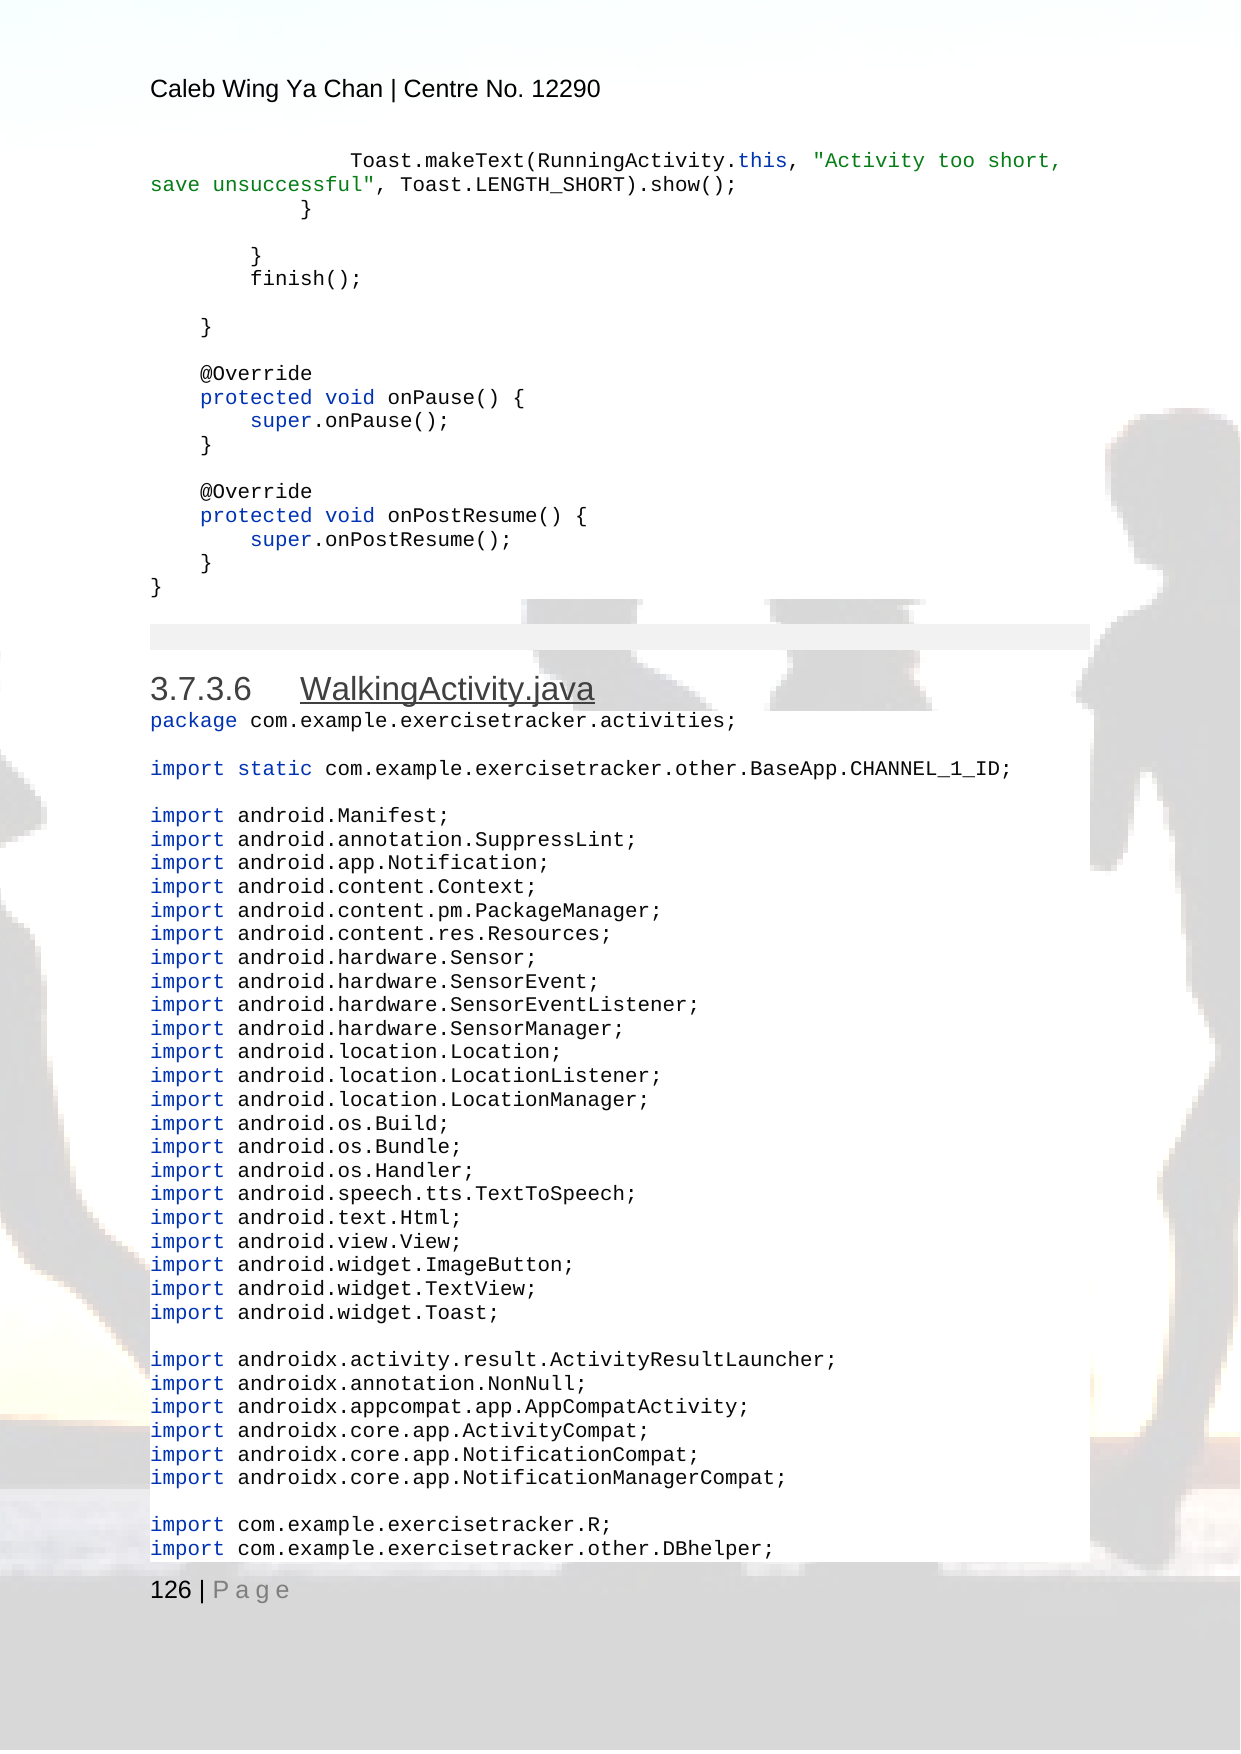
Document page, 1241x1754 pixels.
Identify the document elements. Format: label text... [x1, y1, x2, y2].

subtitle WalkingActivity.java [150, 669, 1090, 707]
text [150, 711, 1090, 1562]
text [150, 150, 1090, 599]
